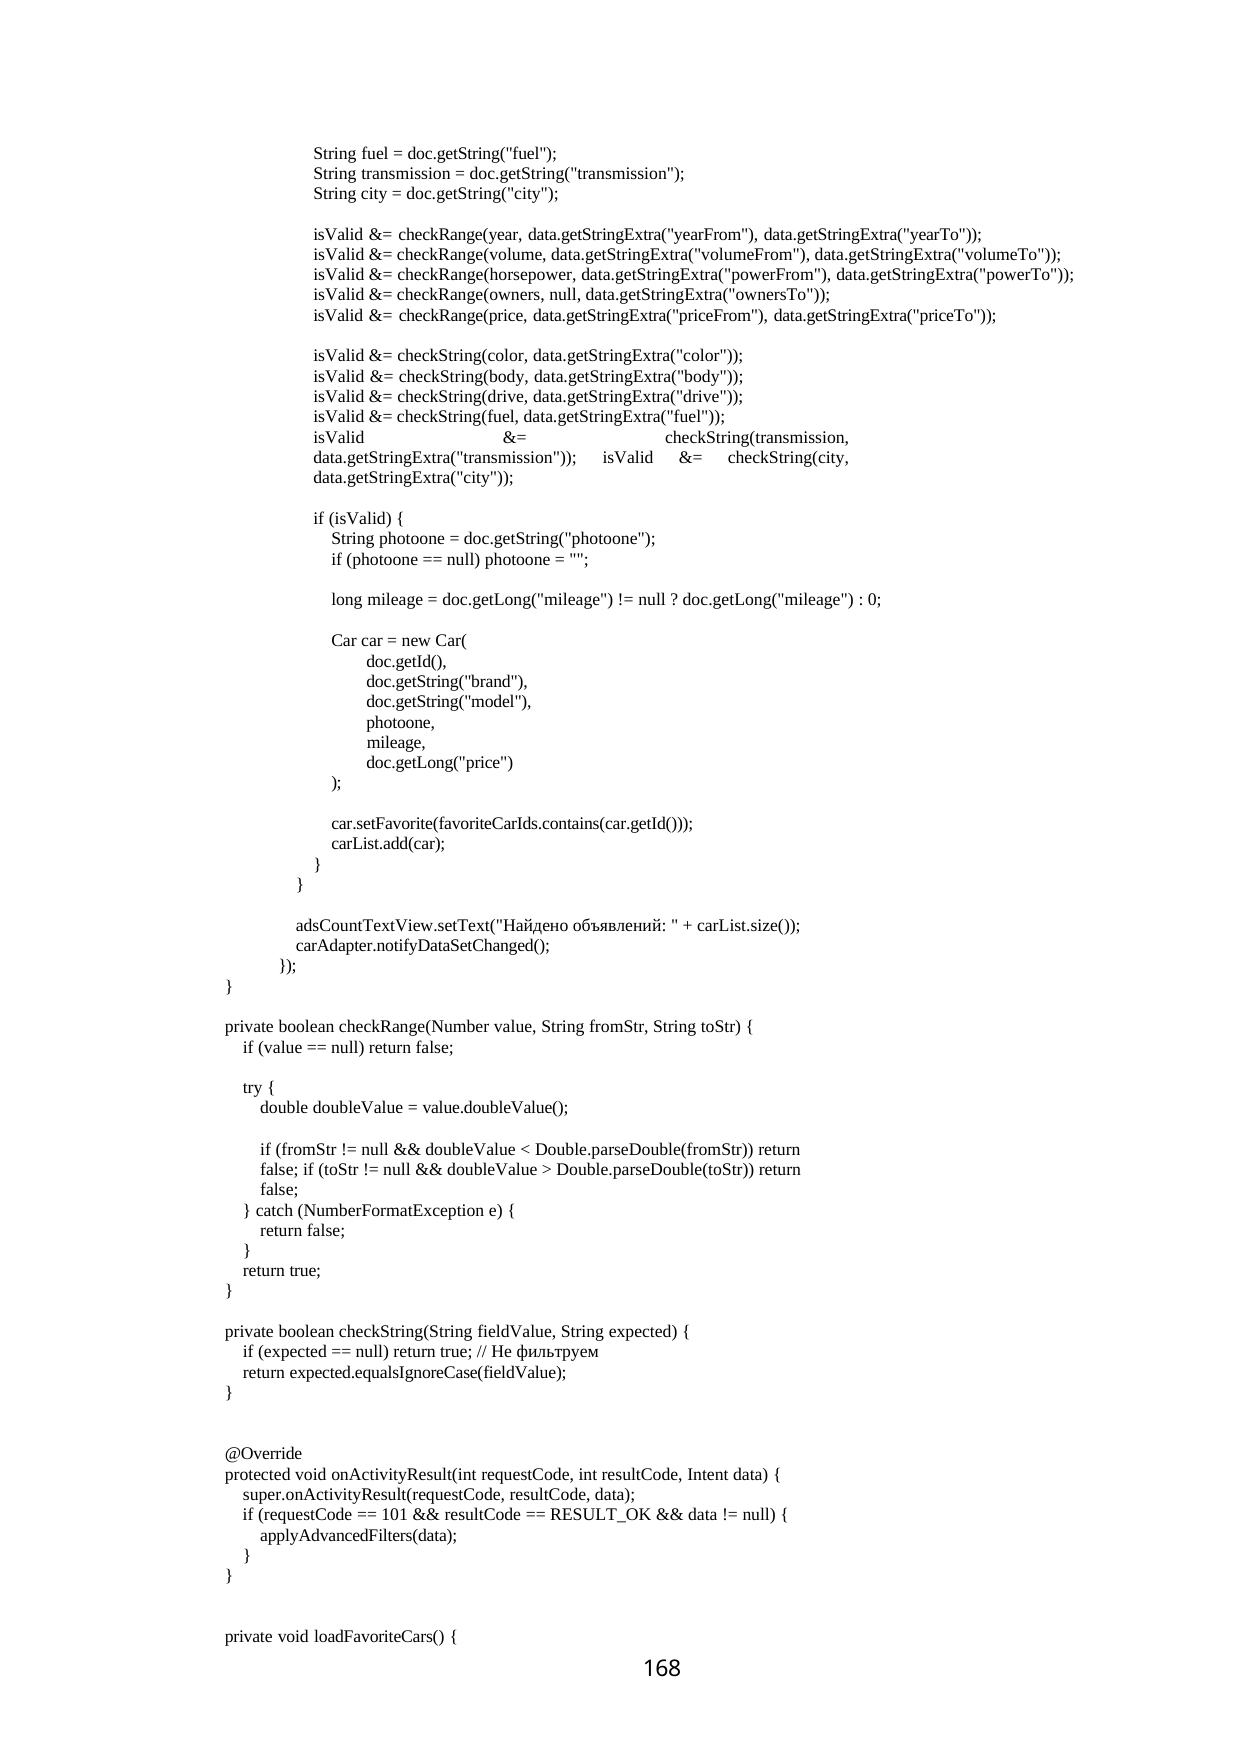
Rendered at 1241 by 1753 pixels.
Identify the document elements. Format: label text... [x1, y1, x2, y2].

text isValid &= checkString(transmission, data.getStringExtra("transmission")); isValid &= checkString(city, data.getStringExtra("city")); [313, 427, 849, 487]
text protected void onActivityResult(int requestCode, int resultCode, Intent data) { super.onActivityResult(requestCode, resultCode, data); [224, 1463, 850, 1504]
text long mileage = doc.getLong("mileage") != null ? doc.getLong("mileage") : 0; Car car = new Car( [331, 573, 885, 655]
text isValid &= checkString(color, data.getStringExtra("color")); isValid &= checkString(body, data.getStringExtra("body")); isValid &= checkString(drive, data.getStringExtra("drive")); isValid &= checkString(fuel, data.getStringExtra("fuel")); [313, 345, 743, 426]
text isValid &= checkRange(year, data.getStringExtra("yearFrom"), data.getStringExtra("yearTo")); [313, 224, 1137, 244]
text } [224, 1382, 1137, 1402]
text return expected.equalsIgnoreCase(fieldValue); [243, 1362, 1137, 1382]
text ); [331, 772, 1137, 793]
text mileage, doc.getLong("price") [366, 732, 529, 772]
text private boolean checkRange(Number value, String fromStr, String toStr) { if (value == null) return false; [224, 1017, 758, 1057]
text return true; [243, 1260, 1137, 1280]
text if (fromStr != null && doubleValue < Double.parseDouble(fromStr)) return false; if (toStr != null && doubleValue > Double.parseDouble(toStr)) return false; [260, 1138, 841, 1199]
text car.setFavorite(favoriteCarIds.contains(car.getId())); carList.add(car); [331, 813, 773, 853]
text } [243, 1545, 1137, 1565]
text adsCountTextView.setText("Найдено объявлений: " + carList.size()); carAdapter.notifyDataSetChanged(); [296, 915, 850, 955]
text private void loadFavoriteCars() { [224, 1626, 1137, 1647]
text }); [278, 955, 1137, 976]
text double doubleValue = value.doubleValue(); [260, 1098, 1137, 1118]
text } [224, 976, 1137, 996]
text } [243, 1240, 1137, 1260]
text String fuel = doc.getString("fuel"); [313, 142, 1137, 163]
text if (isValid) { [313, 508, 1137, 528]
text isValid &= checkRange(volume, data.getStringExtra("volumeFrom"), data.getStringExtra("volumeTo")); isValid &= checkRange(horsepower, data.getStringExtra("powerFrom"), data.getStringExtra("powerTo")); isValid &= checkRange(owners, null, data.getStringExtra("ownersTo")); [313, 244, 1088, 304]
text } [296, 874, 1137, 894]
text private boolean checkString(String fieldValue, String expected) { if (expected == null) return true; // Не фильтруем [224, 1322, 691, 1361]
text isValid &= checkRange(price, data.getStringExtra("priceFrom"), data.getStringExtra("priceTo")); [313, 305, 1137, 325]
text } [313, 854, 1137, 874]
text String transmission = doc.getString("transmission"); String city = doc.getString("city"); [313, 163, 698, 203]
text } [224, 1280, 1137, 1301]
text @Override [224, 1443, 1137, 1463]
text if (requestCode == 101 && resultCode == RESULT_OK && data != null) { applyAdvancedFilters(data); [242, 1504, 850, 1545]
text doc.getString("brand"), doc.getString("model"), photoone, [366, 671, 536, 732]
text } catch (NumberFormatException e) { return false; [242, 1199, 529, 1240]
text String photoone = doc.getString("photoone"); if (photoone == null) photoone = ""; [331, 528, 662, 569]
text doc.getId(), [366, 655, 1137, 671]
text try { [243, 1077, 1137, 1098]
text } [224, 1565, 1137, 1585]
